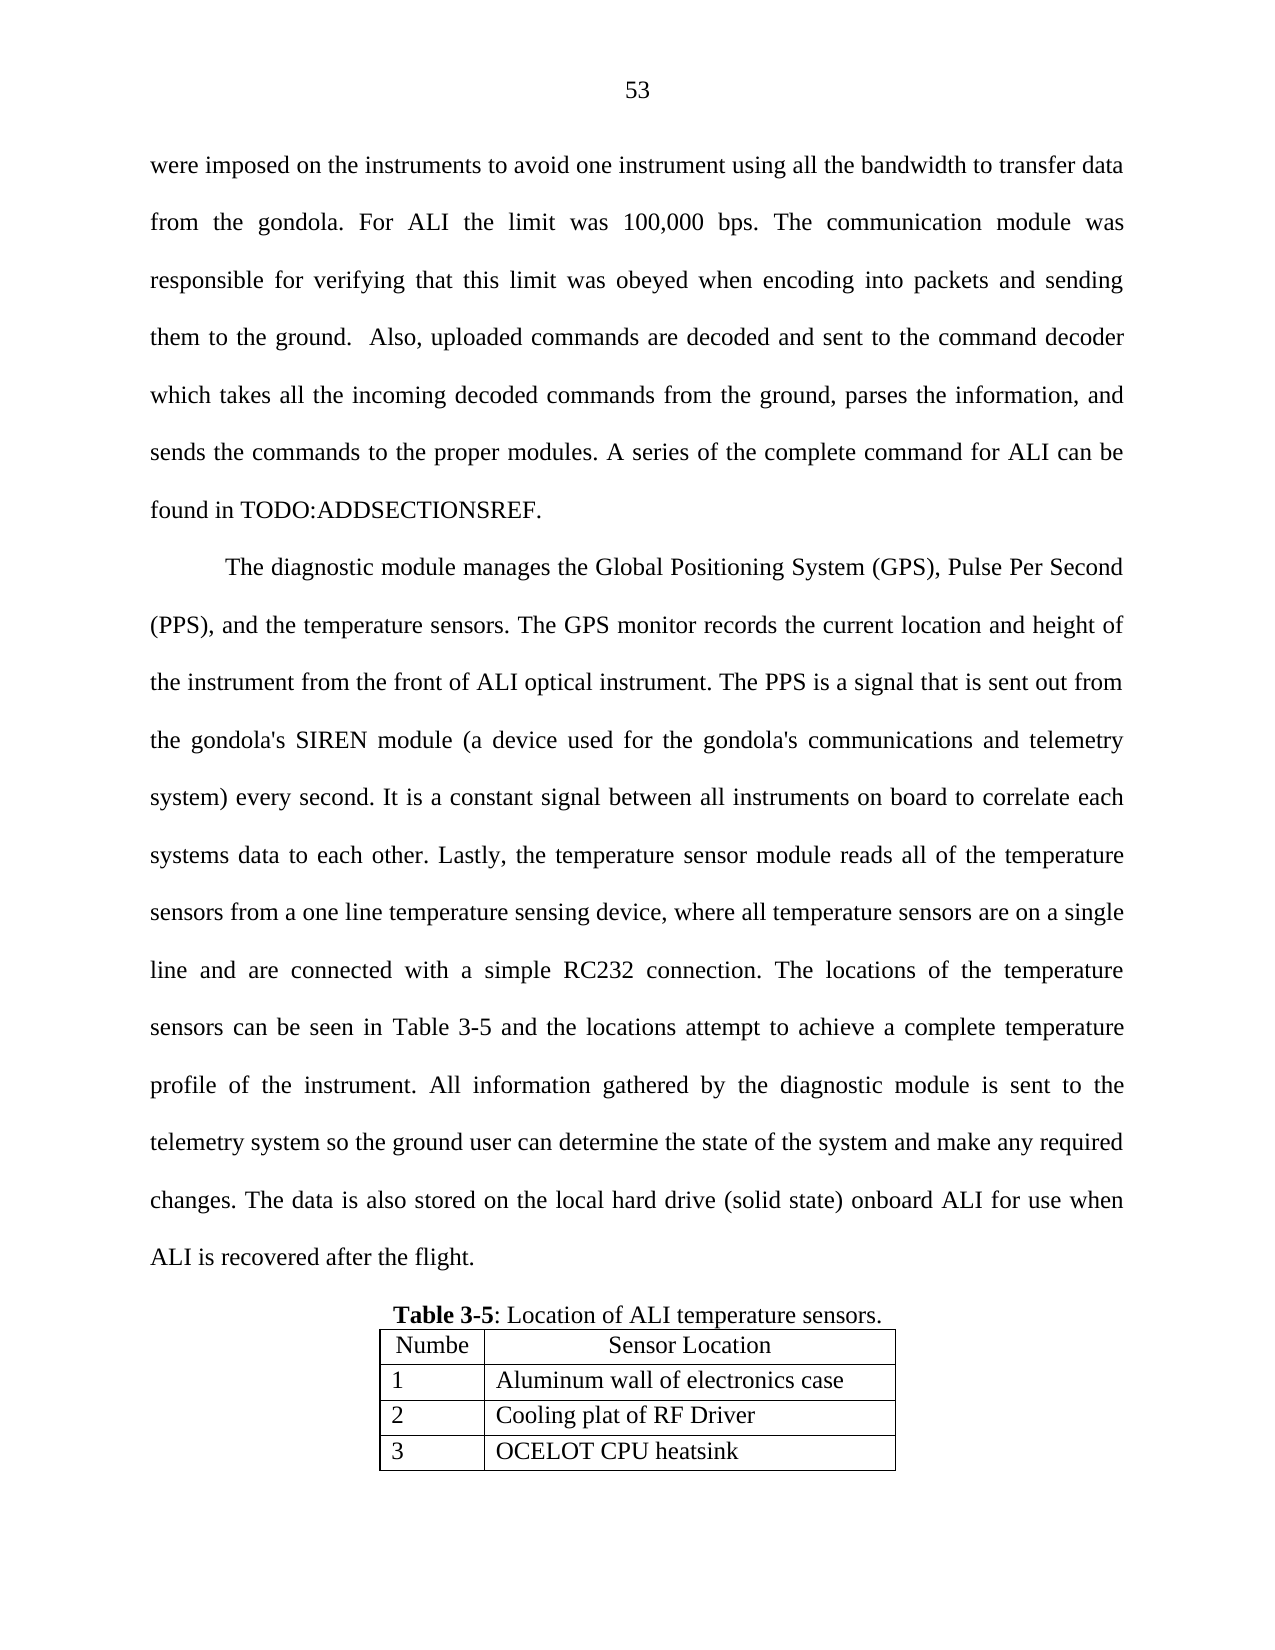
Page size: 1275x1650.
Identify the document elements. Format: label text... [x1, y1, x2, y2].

text Table 3-5: Location of ALI temperature sensors. [150, 1300, 1125, 1329]
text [150, 150, 1125, 524]
text The diagnostic module manages the Global Positioning System (GPS), Pulse Per Second (PPS), and the temperature sensors. The GPS monitor records the current location and height of the instrument from the front of ALI optical instrument. The PPS is a signal that is sent out from the gondola's SIREN module (a device used for the gondola's communications and telemetry system) every second. It is a constant signal between all instruments on board to correlate each systems data to each other. Lastly, the temperature sensor module reads all of the temperature sensors from a one line temperature sensing device, where all temperature sensors are on a single line and are connected with a simple RC232 connection. The locations of the temperature sensors can be seen in Table 3-5 and the locations attempt to achieve a complete temperature profile of the instrument. All information gathered by the diagnostic module is sent to the telemetry system so the ground user can determine the state of the system and make any required changes. The data is also stored on the local hard drive (solid state) onboard ALI for use when ALI is recovered after the flight. [150, 552, 1125, 1271]
table_cell 3 [381, 1436, 484, 1470]
table_cell Cooling plat of RF Driver [485, 1401, 895, 1435]
table_header Sensor Location [485, 1330, 895, 1364]
table_cell OCELOT CPU heatsink [485, 1436, 895, 1470]
table_cell Aluminum wall of electronics case [485, 1365, 895, 1399]
table_cell 2 [381, 1401, 484, 1435]
table_cell 1 [381, 1365, 484, 1399]
table_header Number [381, 1330, 484, 1364]
